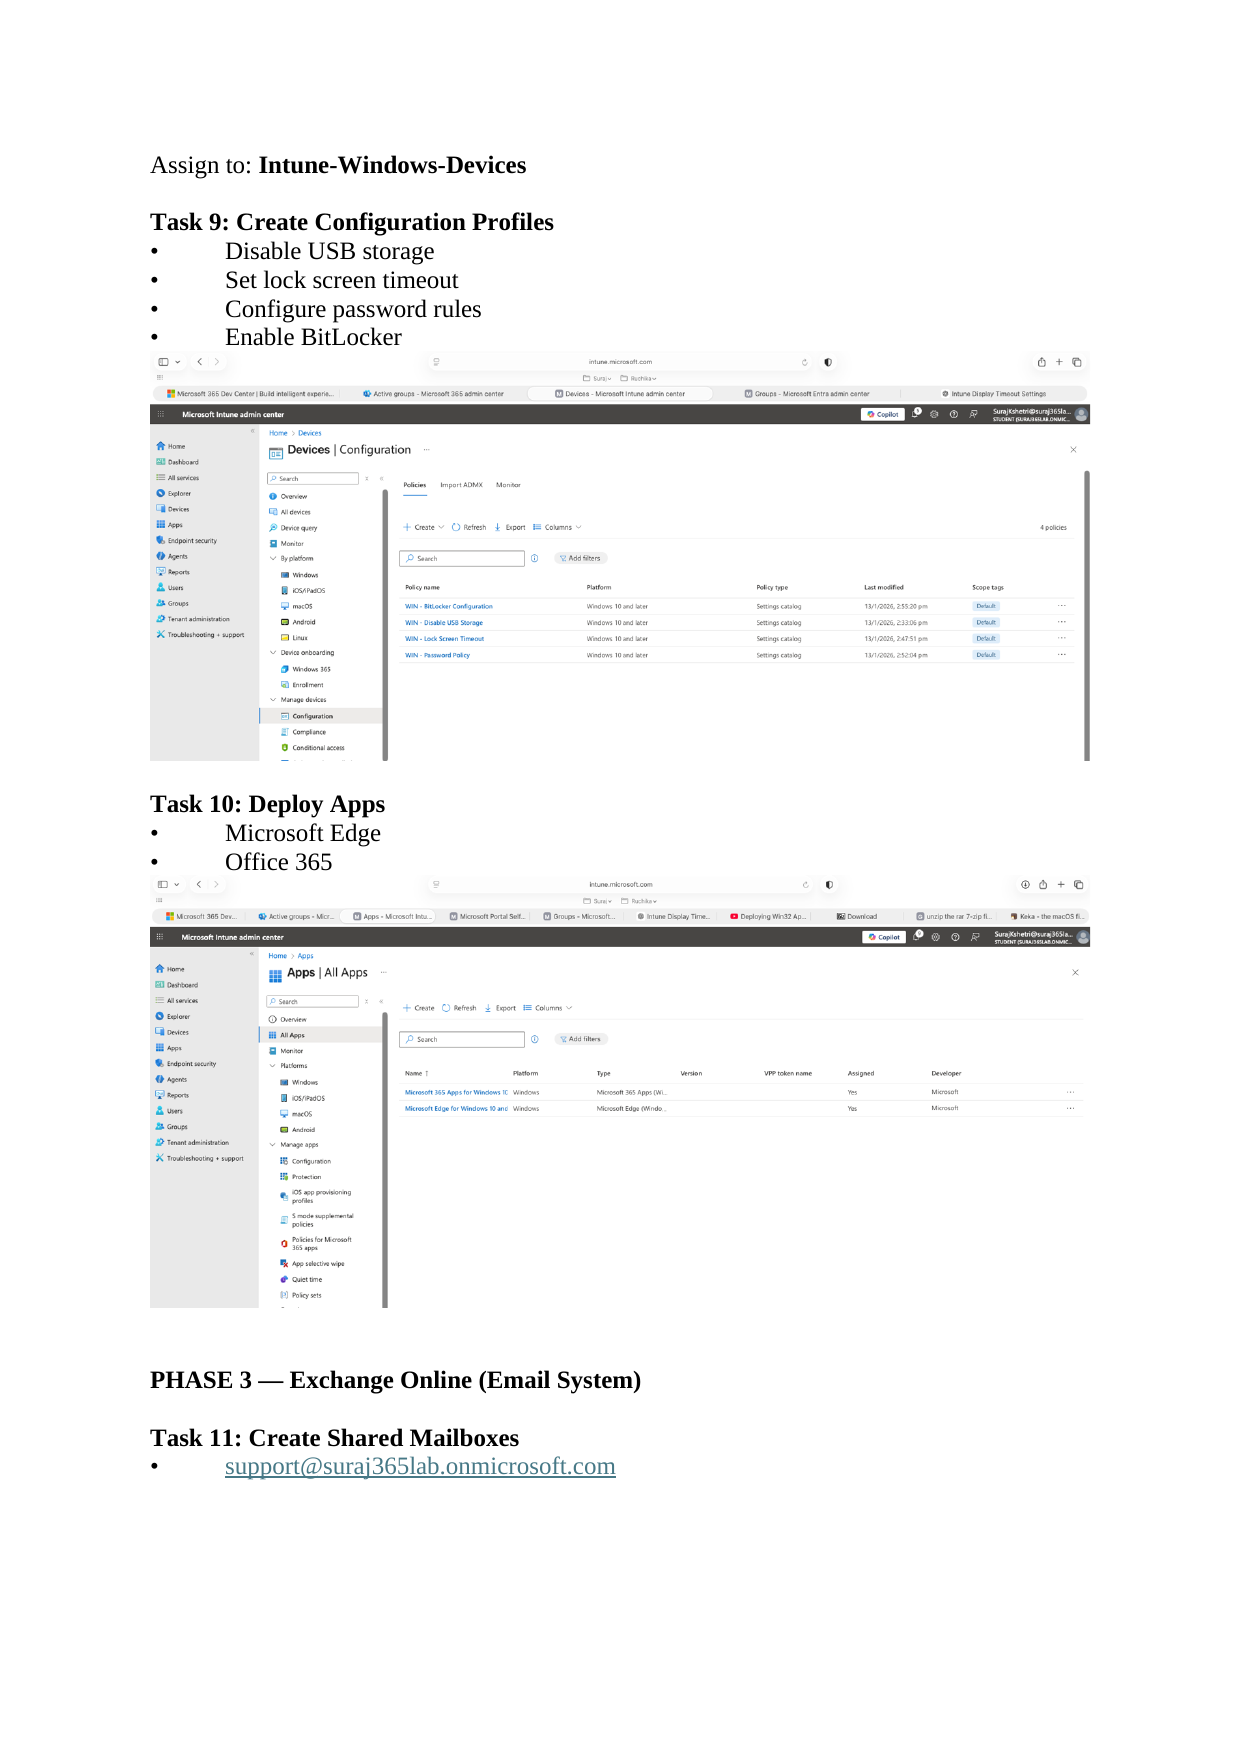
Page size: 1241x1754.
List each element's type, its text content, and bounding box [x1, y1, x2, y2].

list Microsoft Edge [150, 818, 1090, 847]
list support@suraj365lab.onmicrosoft.com [150, 1451, 1090, 1480]
picture [150, 875, 1091, 1308]
text Assign to: Intune‑Windows‑Devices [150, 150, 1090, 179]
picture [150, 351, 1091, 761]
text Task 11: Create Shared Mailboxes [150, 1423, 1090, 1451]
list Disable USB storage [150, 236, 1090, 265]
text Task 10: Deploy Apps [150, 789, 1090, 818]
text Task 9: Create Configuration Profiles [150, 207, 1090, 236]
list Set lock screen timeout [150, 265, 1090, 294]
list Office 365 [150, 847, 1090, 875]
text PHASE 3 — Exchange Online (Email System) [150, 1365, 1090, 1394]
list Enable BitLocker [150, 322, 1090, 351]
list Configure password rules [150, 294, 1090, 322]
